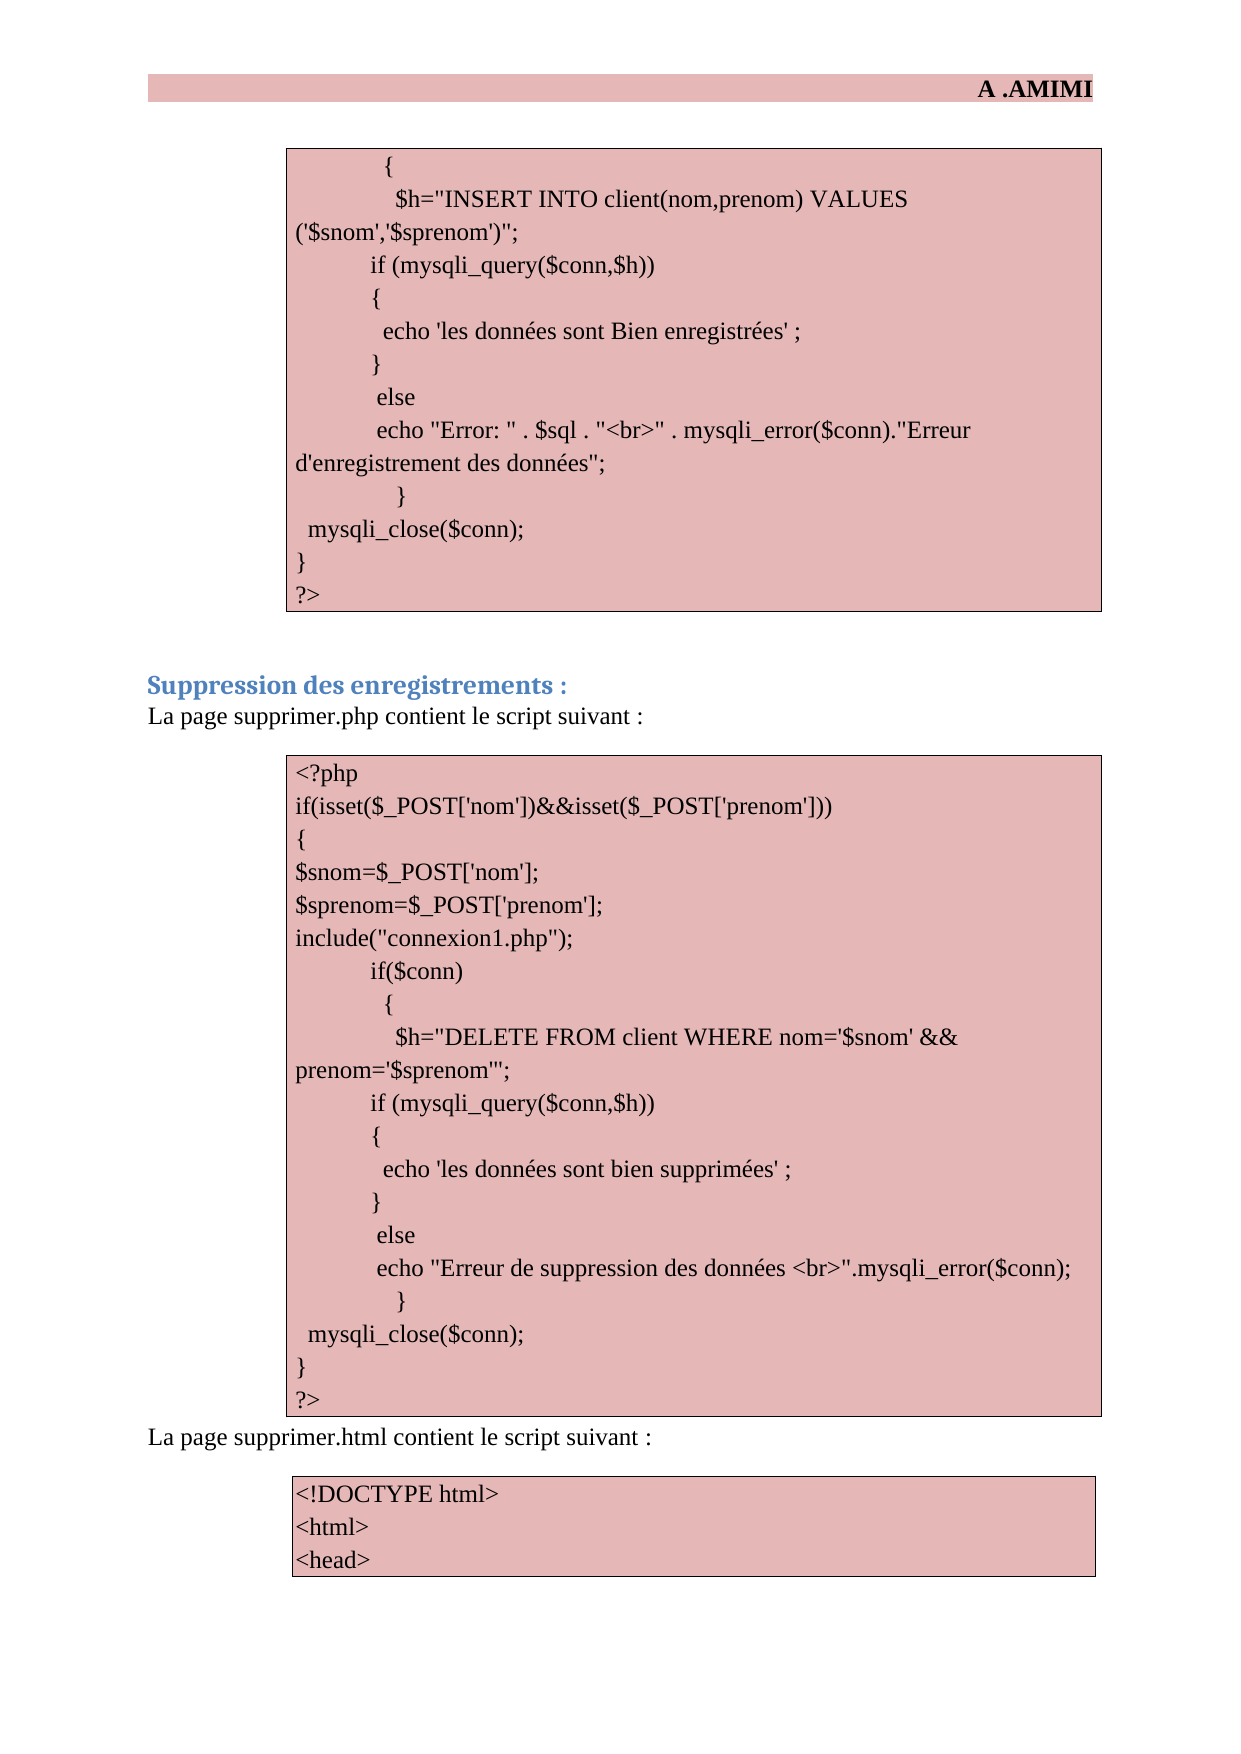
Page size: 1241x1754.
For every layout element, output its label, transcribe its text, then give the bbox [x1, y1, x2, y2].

text if (mysqli_query($conn,$h)) [287, 247, 1101, 278]
text mysqli_close($conn); [287, 1316, 1101, 1348]
text $h="DELETE FROM client WHERE nom='$snom' && prenom='$sprenom'"; [287, 1019, 1101, 1084]
text include("connexion1.php"); [287, 920, 1101, 952]
text } [287, 544, 1101, 576]
text <head> [293, 1542, 1095, 1576]
text <html> [293, 1508, 1095, 1540]
text { [287, 986, 1101, 1018]
text } [287, 1349, 1101, 1381]
text <?php [287, 756, 1101, 787]
text } [287, 1283, 1101, 1315]
text ?> [287, 1382, 1101, 1416]
text } [287, 478, 1101, 510]
text La page supprimer.html contient le script suivant : [148, 1422, 1093, 1450]
text } [287, 346, 1101, 378]
subtitle Suppression des enregistrements : [148, 670, 1093, 701]
text if(isset($_POST['nom'])&&isset($_POST['prenom'])) [287, 788, 1101, 820]
text if($conn) [287, 953, 1101, 985]
text mysqli_close($conn); [287, 511, 1101, 543]
text else [287, 379, 1101, 411]
text { [287, 280, 1101, 312]
text ?> [287, 577, 1101, 611]
text echo "Error: " . $sql . "<br>" . mysqli_error($conn)."Erreur d'enregistrement des données"; [287, 412, 1101, 477]
text $sprenom=$_POST['prenom']; [287, 887, 1101, 919]
text <!DOCTYPE html> [293, 1477, 1095, 1507]
text { [287, 149, 1101, 179]
text $snom=$_POST['nom']; [287, 854, 1101, 886]
text $h="INSERT INTO client(nom,prenom) VALUES ('$snom','$sprenom')"; [287, 181, 1101, 246]
text { [287, 821, 1101, 853]
text { [287, 1118, 1101, 1150]
text La page supprimer.php contient le script suivant : [148, 701, 1093, 730]
text echo 'les données sont bien supprimées' ; [287, 1151, 1101, 1183]
text echo "Erreur de suppression des données <br>".mysqli_error($conn); [287, 1250, 1101, 1282]
text else [287, 1217, 1101, 1249]
text } [287, 1184, 1101, 1216]
text if (mysqli_query($conn,$h)) [287, 1085, 1101, 1117]
text echo 'les données sont Bien enregistrées' ; [287, 313, 1101, 344]
